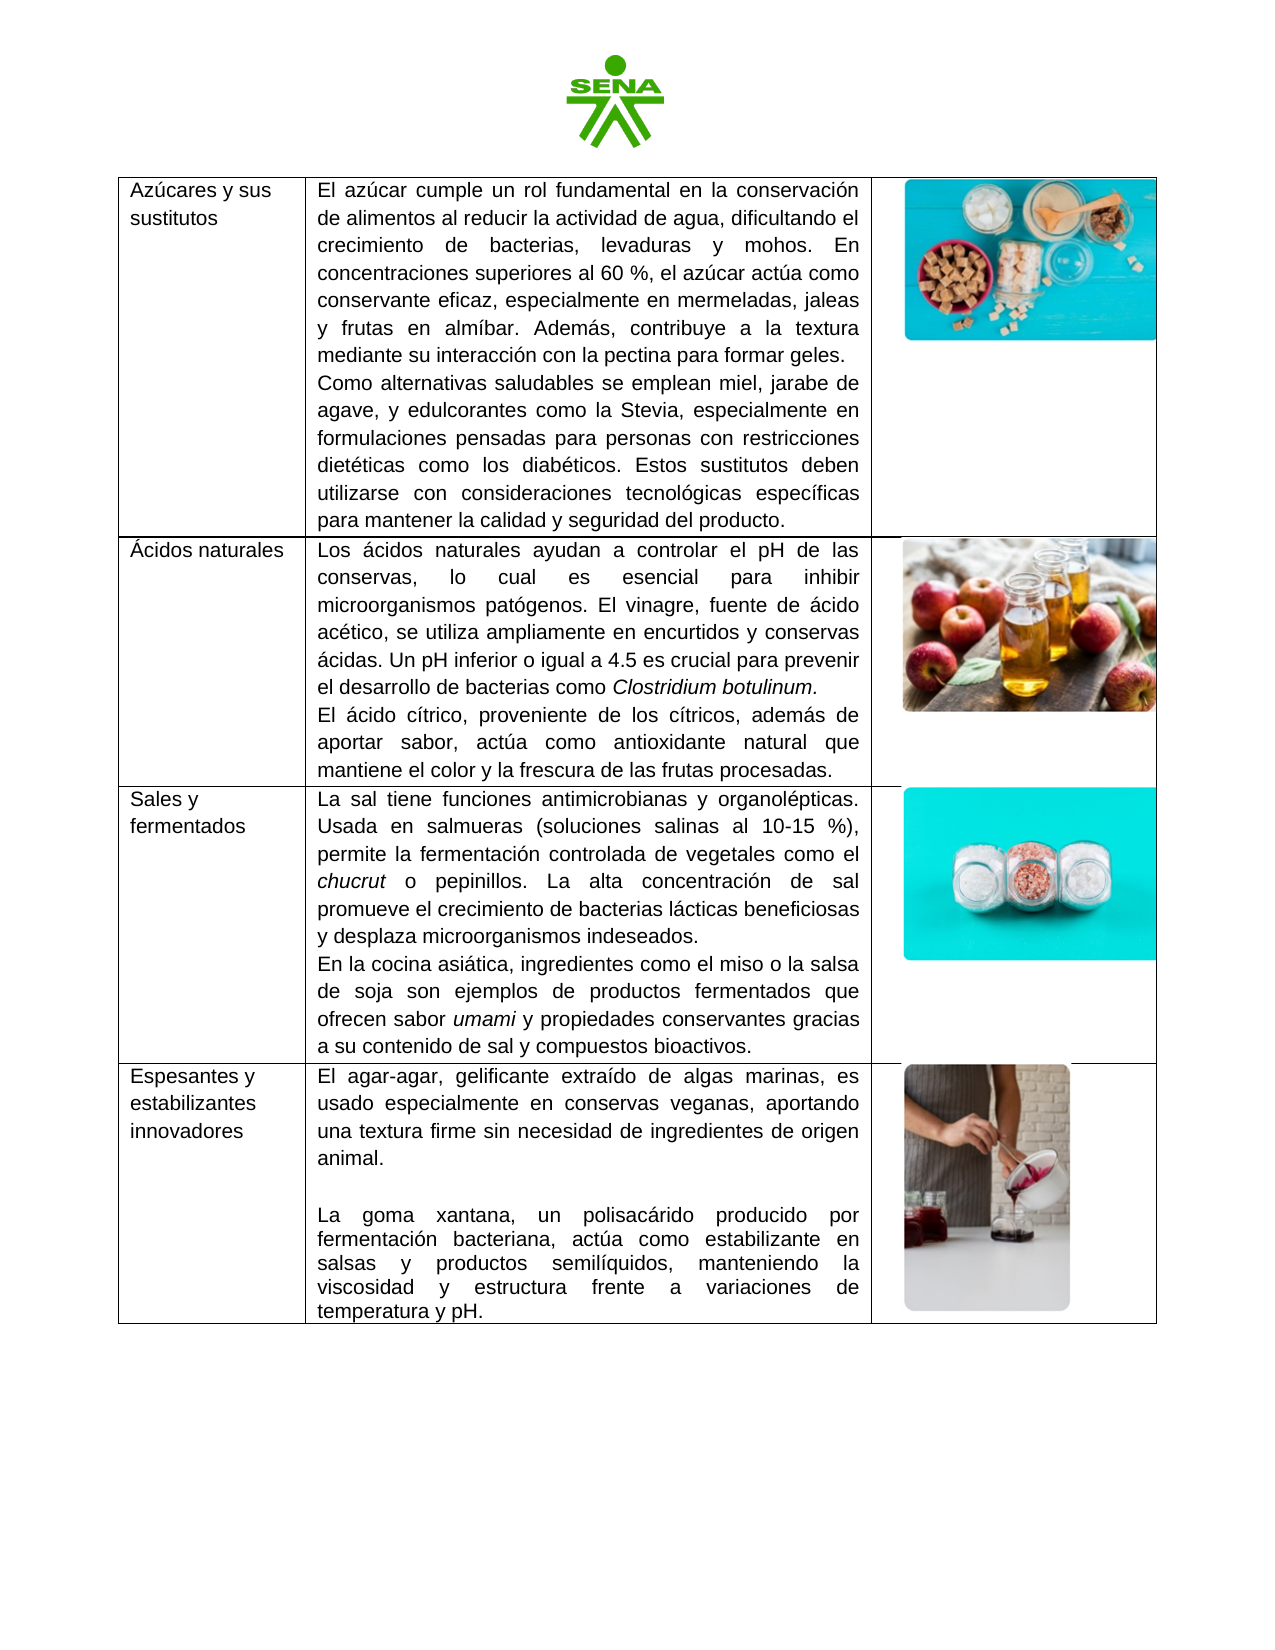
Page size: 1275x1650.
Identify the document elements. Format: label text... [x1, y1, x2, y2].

table_header Azúcares y sus sustitutos [119, 178, 305, 536]
table_header El azúcar cumple un rol fundamental en la conservación de alimentos al reducir la actividad de agua, dificultando el crecimiento de bacterias, levaduras y mohos. En concentraciones superiores al 60 %, el azúcar actúa como conservante eficaz, especialmente en mermeladas, jaleas y frutas en almíbar. Además, contribuye a la textura mediante su interacción con la pectina para formar geles. Como alternativas saludables se emplean miel, jarabe de agave, y edulcorantes como la Stevia, especialmente en formulaciones pensadas para personas con restricciones dietéticas como los diabéticos. Estos sustitutos deben utilizarse con consideraciones tecnológicas específicas para mantener la calidad y seguridad del producto. [306, 178, 871, 536]
picture [566, 55, 664, 148]
table_cell Los ácidos naturales ayudan a controlar el pH de las conservas, lo cual es esencial para inhibir microorganismos patógenos. El vinagre, fuente de ácido acético, se utiliza ampliamente en encurtidos y conservas ácidas. Un pH inferior o igual a 4.5 es crucial para prevenir el desarrollo de bacterias como Clostridium botulinum. El ácido cítrico, proveniente de los cítricos, además de aportar sabor, actúa como antioxidante natural que mantiene el color y la frescura de las frutas procesadas. [306, 538, 871, 786]
table_cell El agar-agar, gelificante extraído de algas marinas, es usado especialmente en conservas veganas, aportando una textura firme sin necesidad de ingredientes de origen animal. La goma xantana, un polisacárido producido por fermentación bacteriana, actúa como estabilizante en salsas y productos semilíquidos, manteniendo la viscosidad y estructura frente a variaciones de temperatura y pH. [306, 1064, 871, 1322]
table_cell Ácidos naturales [119, 538, 305, 786]
table_cell [872, 787, 1156, 1062]
table_cell Sales y fermentados [119, 787, 305, 1062]
table_cell [872, 1064, 1156, 1322]
table_header [872, 178, 1156, 536]
table_cell [872, 538, 1156, 786]
table_cell Espesantes y estabilizantes innovadores [119, 1064, 305, 1322]
table_cell La sal tiene funciones antimicrobianas y organolépticas. Usada en salmueras (soluciones salinas al 10-15 %), permite la fermentación controlada de vegetales como el chucrut o pepinillos. La alta concentración de sal promueve el crecimiento de bacterias lácticas beneficiosas y desplaza microorganismos indeseados. En la cocina asiática, ingredientes como el miso o la salsa de soja son ejemplos de productos fermentados que ofrecen sabor umami y propiedades conservantes gracias a su contenido de sal y compuestos bioactivos. [306, 787, 871, 1062]
